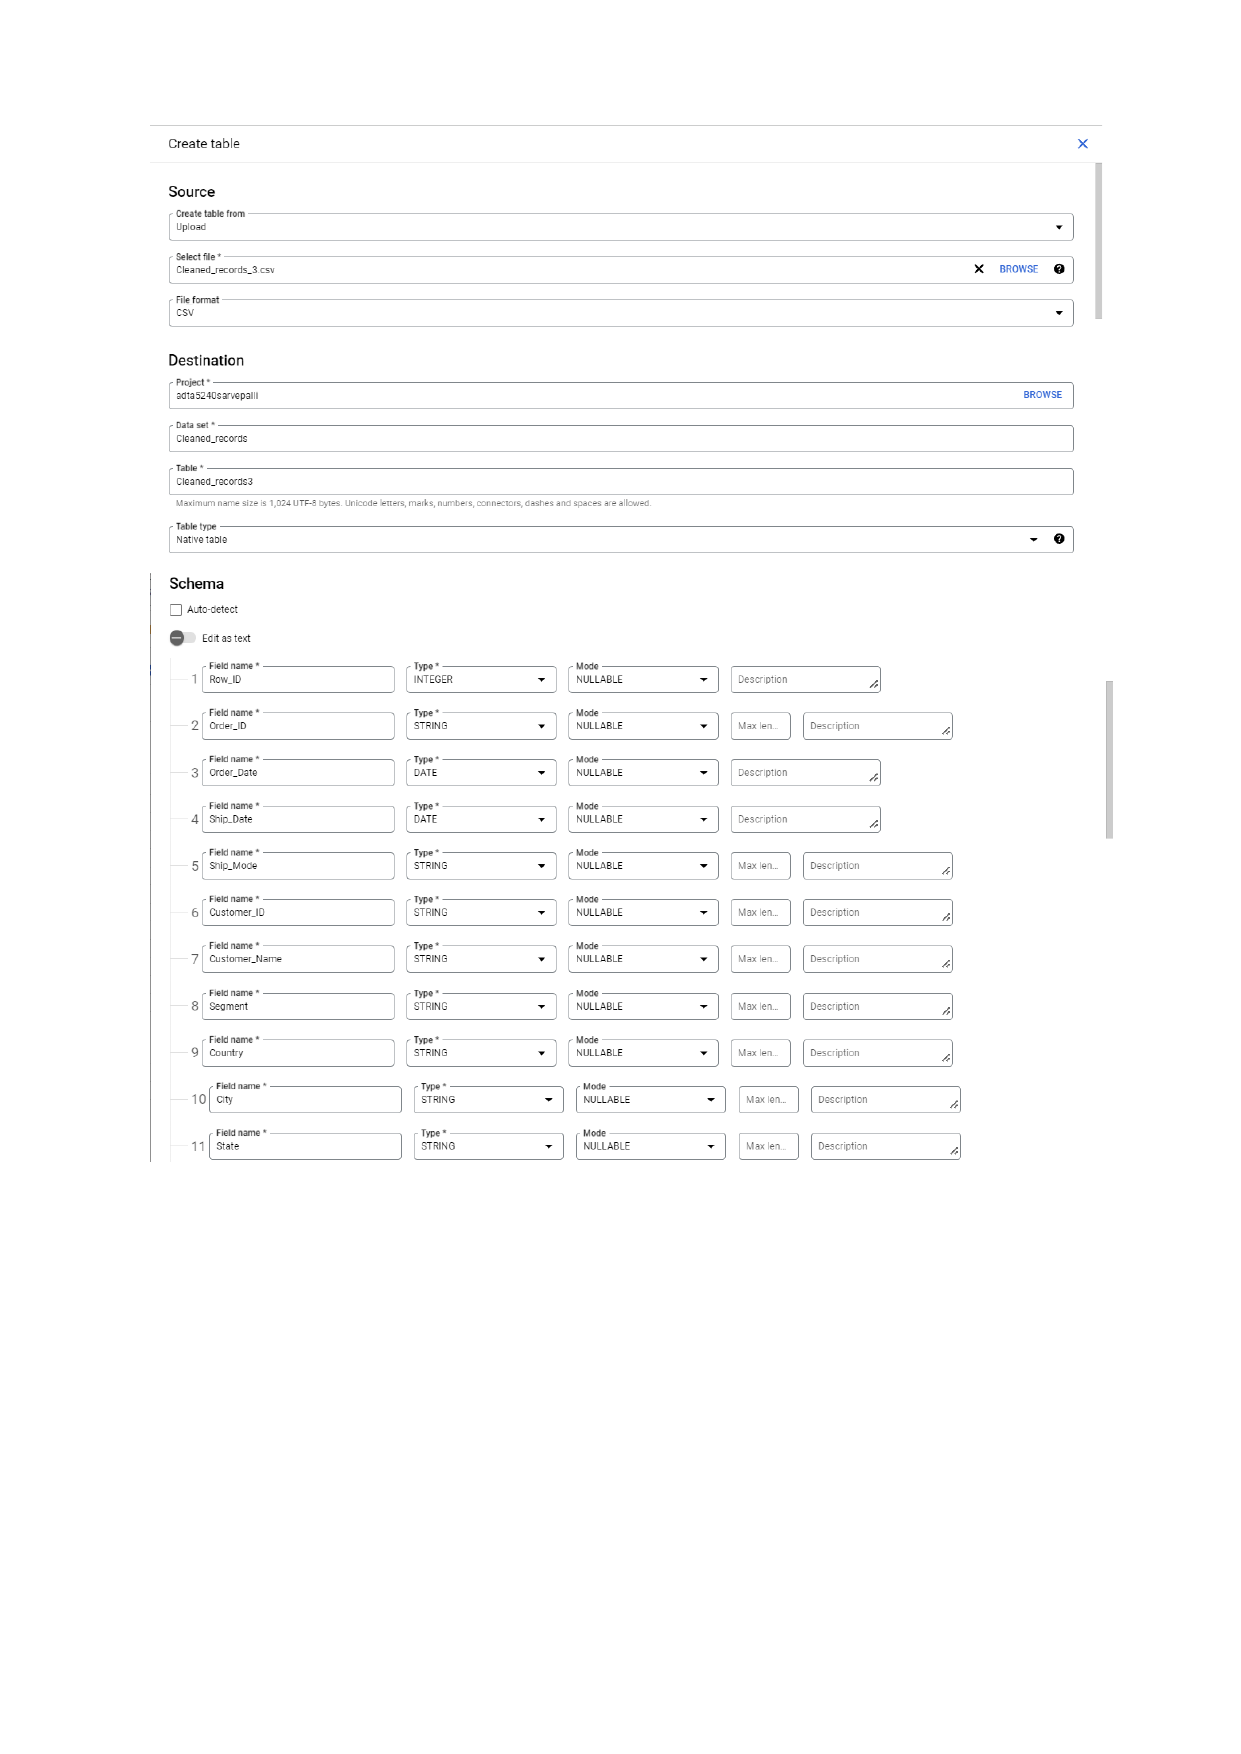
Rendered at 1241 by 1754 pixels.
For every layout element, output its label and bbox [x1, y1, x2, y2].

picture [150, 573, 1113, 1162]
picture [150, 124, 1103, 572]
